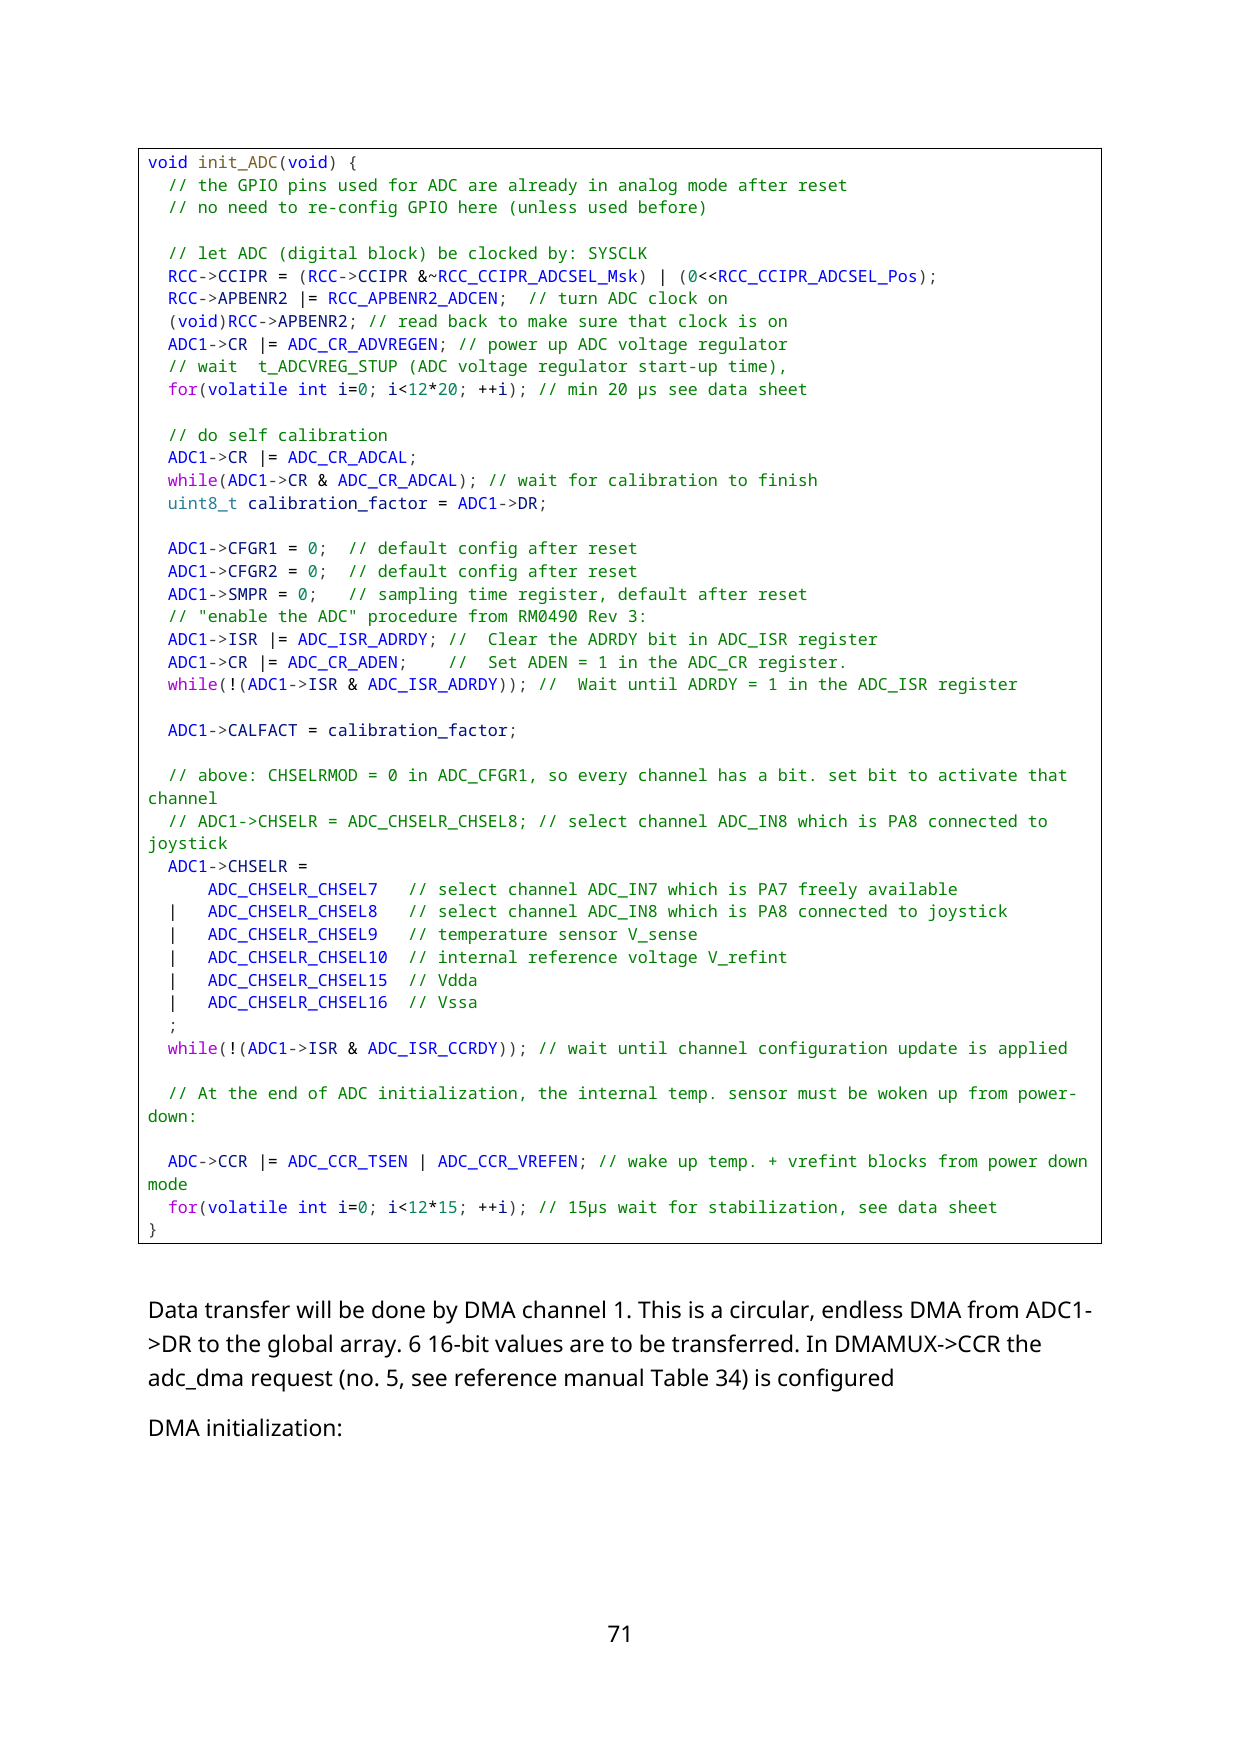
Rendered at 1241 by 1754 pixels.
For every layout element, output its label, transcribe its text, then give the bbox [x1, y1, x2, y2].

text for(volatile int i=0; i<12*15; ++i); // 15µs wait for stabilization, see data sheet [148, 1195, 1093, 1215]
text | ADC_CHSELR_CHSEL10 // internal reference voltage V_refint [148, 946, 1093, 968]
text while(ADC1->CR & ADC_CR_ADCAL); // wait for calibration to finish [148, 469, 1093, 491]
text } [139, 1215, 1101, 1243]
text ADC1->SMPR = 0; // sampling time register, default after reset [148, 582, 1093, 605]
text ADC1->CHSELR = [148, 855, 1093, 877]
text | ADC_CHSELR_CHSEL9 // temperature sensor V_sense [148, 923, 1093, 946]
text (void)RCC->APBENR2; // read back to make sure that clock is on [148, 310, 1093, 332]
text uint8_t calibration_factor = ADC1->DR; [148, 491, 1093, 514]
text void init_ADC(void) { [139, 149, 1101, 173]
text ADC1->CR |= ADC_CR_ADVREGEN; // power up ADC voltage regulator [148, 332, 1093, 355]
text RCC->APBENR2 |= RCC_APBENR2_ADCEN; // turn ADC clock on [148, 287, 1093, 310]
text RCC->CCIPR = (RCC->CCIPR &~RCC_CCIPR_ADCSEL_Msk) | (0<<RCC_CCIPR_ADCSEL_Pos); [148, 264, 1093, 287]
text // no need to re-config GPIO here (unless used before) [148, 196, 1093, 219]
text ADC1->CFGR1 = 0; // default config after reset [148, 537, 1093, 559]
text ADC->CCR |= ADC_CCR_TSEN | ADC_CCR_VREFEN; // wake up temp. + vrefint blocks from power down mode [148, 1150, 1093, 1195]
text | ADC_CHSELR_CHSEL15 // Vdda [148, 968, 1093, 991]
text | ADC_CHSELR_CHSEL8 // select channel ADC_IN8 which is PA8 connected to joystick [148, 900, 1093, 923]
text ADC1->CR |= ADC_CR_ADEN; // Set ADEN = 1 in the ADC_CR register. [148, 650, 1093, 673]
text // let ADC (digital block) be clocked by: SYSCLK [148, 242, 1093, 264]
text Data transfer will be done by DMA channel 1. This is a circular, endless DMA from ADC1->DR to the global array. 6 16-bit values are to be transferred. In DMAMUX->CCR the adc_dma request (no. 5, see reference manual Table 34) is configured [148, 1294, 1093, 1393]
text ADC1->CR |= ADC_CR_ADCAL; [148, 446, 1093, 469]
text ADC1->CALFACT = calibration_factor; [148, 718, 1093, 741]
text ADC1->ISR |= ADC_ISR_ADRDY; // Clear the ADRDY bit in ADC_ISR register [148, 628, 1093, 650]
text while(!(ADC1->ISR & ADC_ISR_CCRDY)); // wait until channel configuration update is applied [148, 1036, 1093, 1059]
text // do self calibration [148, 423, 1093, 446]
text // At the end of ADC initialization, the internal temp. sensor must be woken up from power-down: [148, 1082, 1093, 1127]
text // ADC1->CHSELR = ADC_CHSELR_CHSEL8; // select channel ADC_IN8 which is PA8 connected to joystick [148, 809, 1093, 855]
text for(volatile int i=0; i<12*20; ++i); // min 20 µs see data sheet [148, 378, 1093, 401]
text // wait t_ADCVREG_STUP (ADC voltage regulator start-up time), [148, 355, 1093, 378]
text ADC_CHSELR_CHSEL7 // select channel ADC_IN7 which is PA7 freely available [148, 877, 1093, 900]
text // above: CHSELRMOD = 0 in ADC_CFGR1, so every channel has a bit. set bit to activate that channel [148, 764, 1093, 809]
text ADC1->CFGR2 = 0; // default config after reset [148, 559, 1093, 582]
text DMA initialization: [148, 1412, 1093, 1443]
text // "enable the ADC" procedure from RM0490 Rev 3: [148, 605, 1093, 628]
text // the GPIO pins used for ADC are already in analog mode after reset [148, 173, 1093, 196]
text | ADC_CHSELR_CHSEL16 // Vssa [148, 991, 1093, 1014]
text while(!(ADC1->ISR & ADC_ISR_ADRDY)); // Wait until ADRDY = 1 in the ADC_ISR register [148, 673, 1093, 696]
text ; [148, 1014, 1093, 1036]
